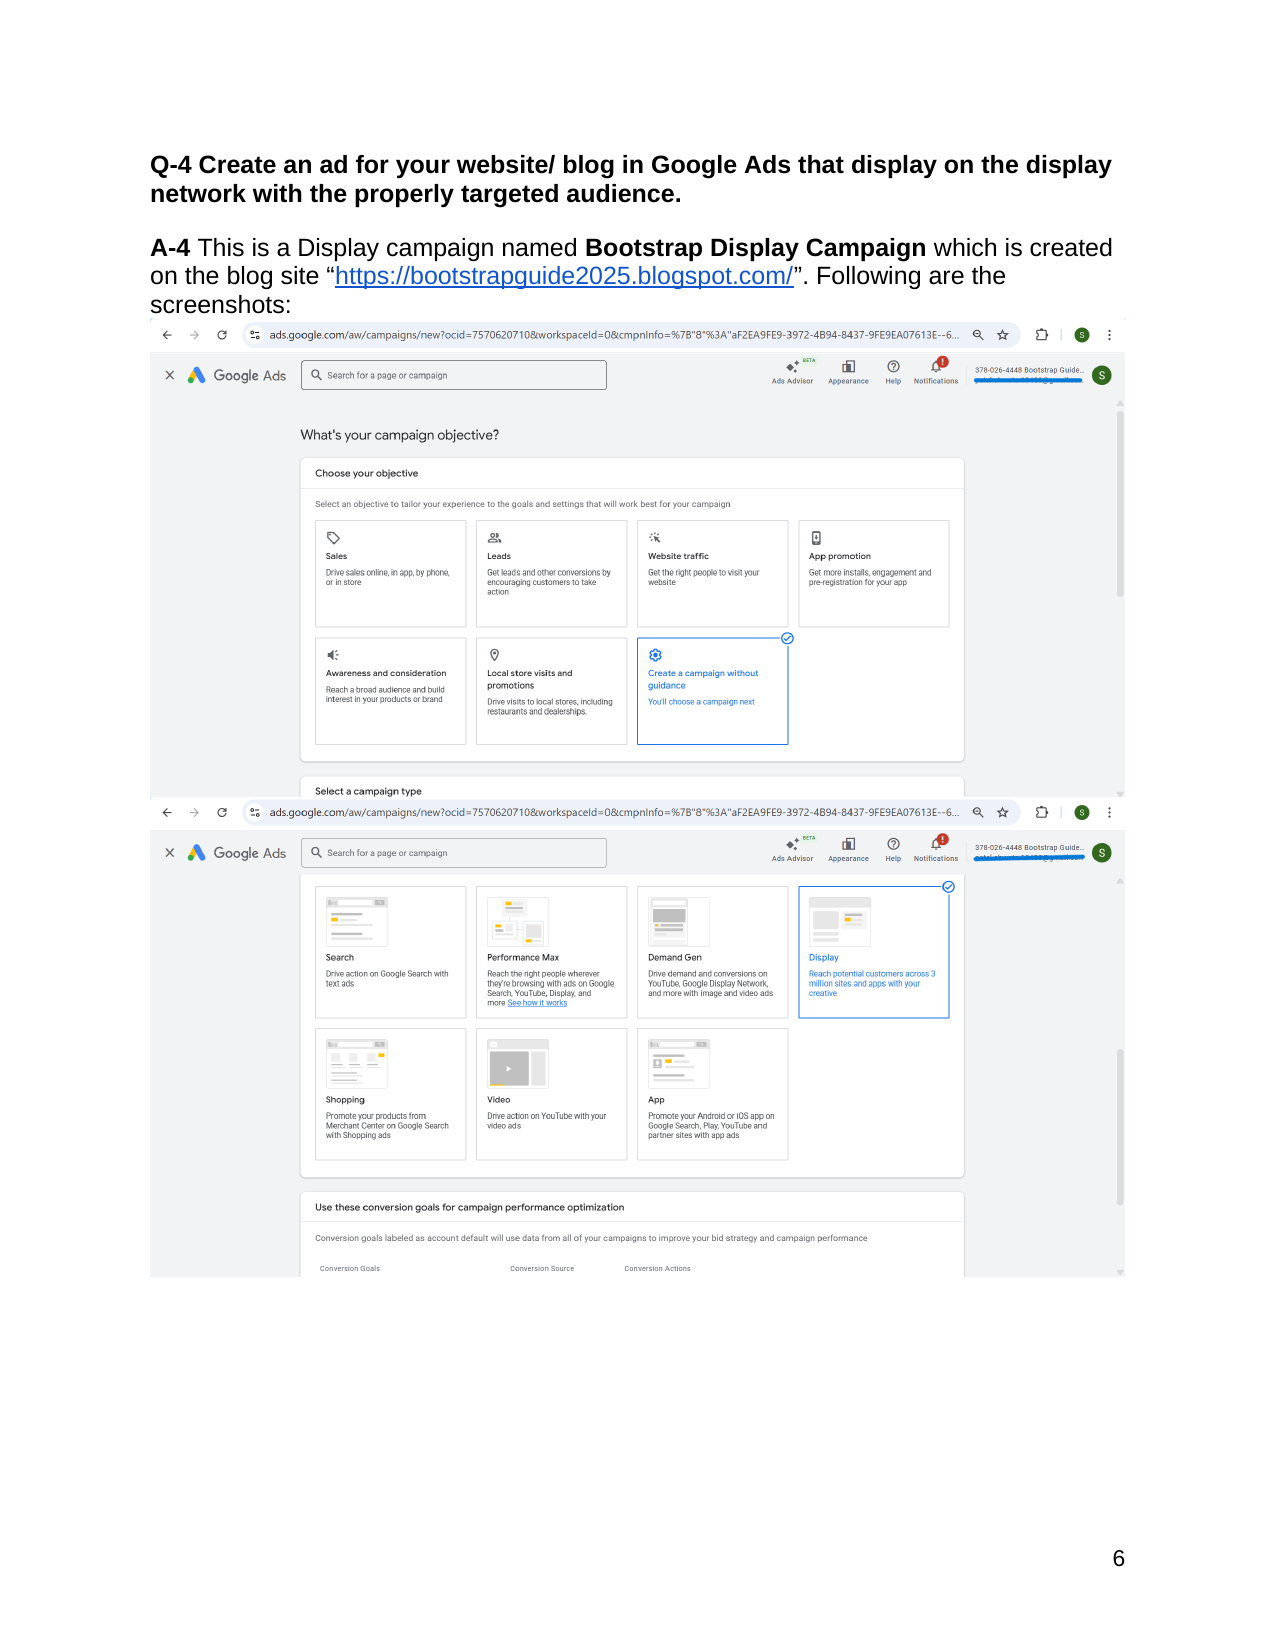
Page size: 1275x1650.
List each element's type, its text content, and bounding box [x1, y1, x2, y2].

text Q-4 Create an ad for your website/ blog in Google Ads that display on the display network with the properly targeted audience. [150, 150, 1125, 207]
text A-4 This is a Display campaign named Bootstrap Display Campaign which is created on the blog site “https://bootstrapguide2025.blogspot.com/”. Following are the screenshots: [150, 232, 1125, 318]
picture [150, 318, 1125, 1277]
